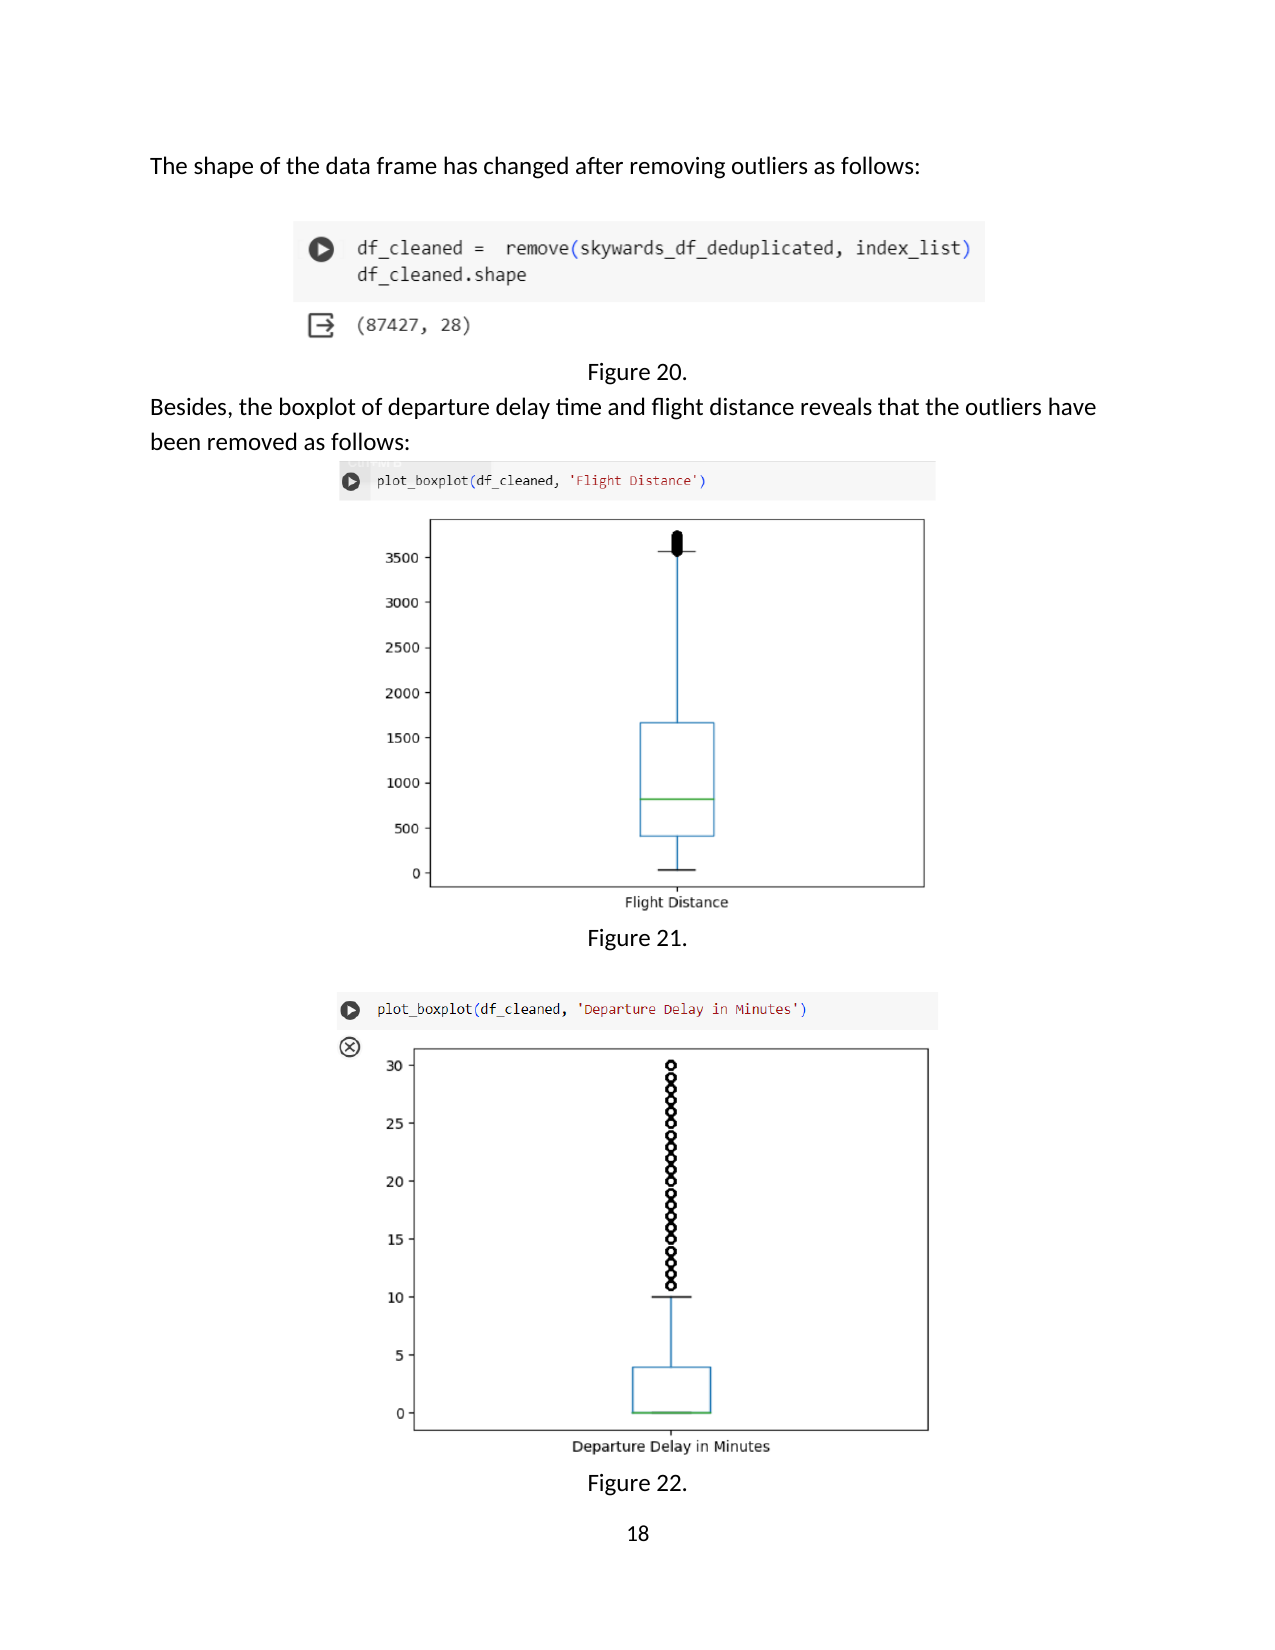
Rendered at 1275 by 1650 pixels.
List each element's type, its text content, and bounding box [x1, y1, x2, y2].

text Figure 21. [150, 922, 1125, 953]
text The shape of the data frame has changed after removing outliers as follows: [150, 150, 1125, 181]
text Figure 20. [150, 356, 1125, 387]
picture [339, 461, 936, 919]
text Besides, the boxplot of departure delay time and flight distance reveals that the outliers have been removed as follows: [150, 391, 1125, 457]
picture [336, 992, 939, 1463]
picture [290, 220, 985, 352]
text Figure 22. [150, 1467, 1125, 1497]
